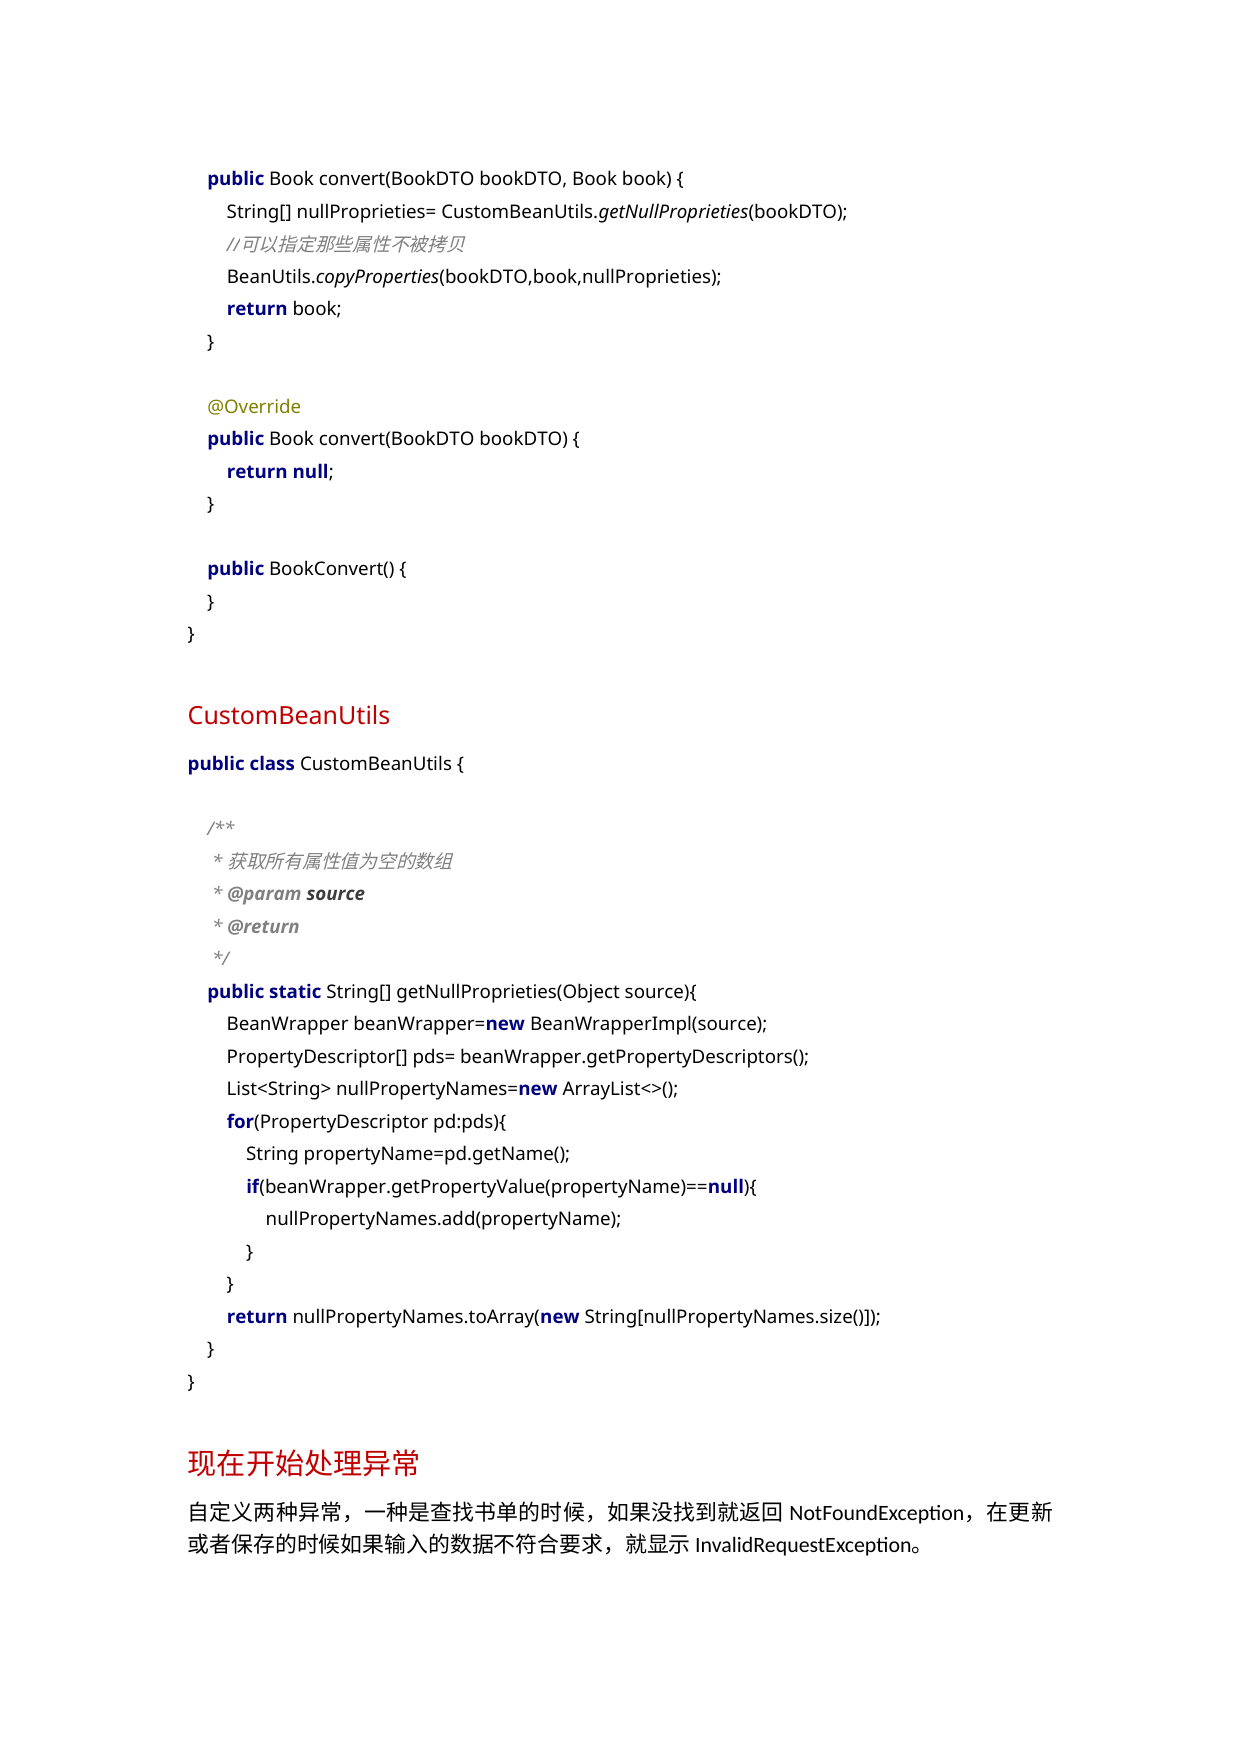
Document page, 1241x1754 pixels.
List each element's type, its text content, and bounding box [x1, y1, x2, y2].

list 自定义两种异常，一种是查找书单的时候，如果没找到就返回NotFoundException，在更新或者保存的时候如果输入的数据不符合要求，就显示InvalidRequestException。 [187, 1494, 1053, 1559]
list CustomBeanUtils [187, 682, 1053, 747]
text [187, 162, 1053, 649]
list 现在开始处理异常 [187, 1429, 1053, 1494]
text public class CustomBeanUtils { /** * 获取所有属性值为空的数组 * @param source * @return */ public static String[] getNullProprieties(Object source){ BeanWrapper beanWrapper=new BeanWrapperImpl(source); PropertyDescriptor[] pds= beanWrapper.getPropertyDescriptors(); List<String> nullPropertyNames=new ArrayList<>(); for(PropertyDescriptor pd:pds){ String propertyName=pd.getName(); if(beanWrapper.getPropertyValue(propertyName)==null){ nullPropertyNames.add(propertyName); } } return nullPropertyNames.toArray(new String[nullPropertyNames.size()]); } } [187, 747, 1053, 1397]
